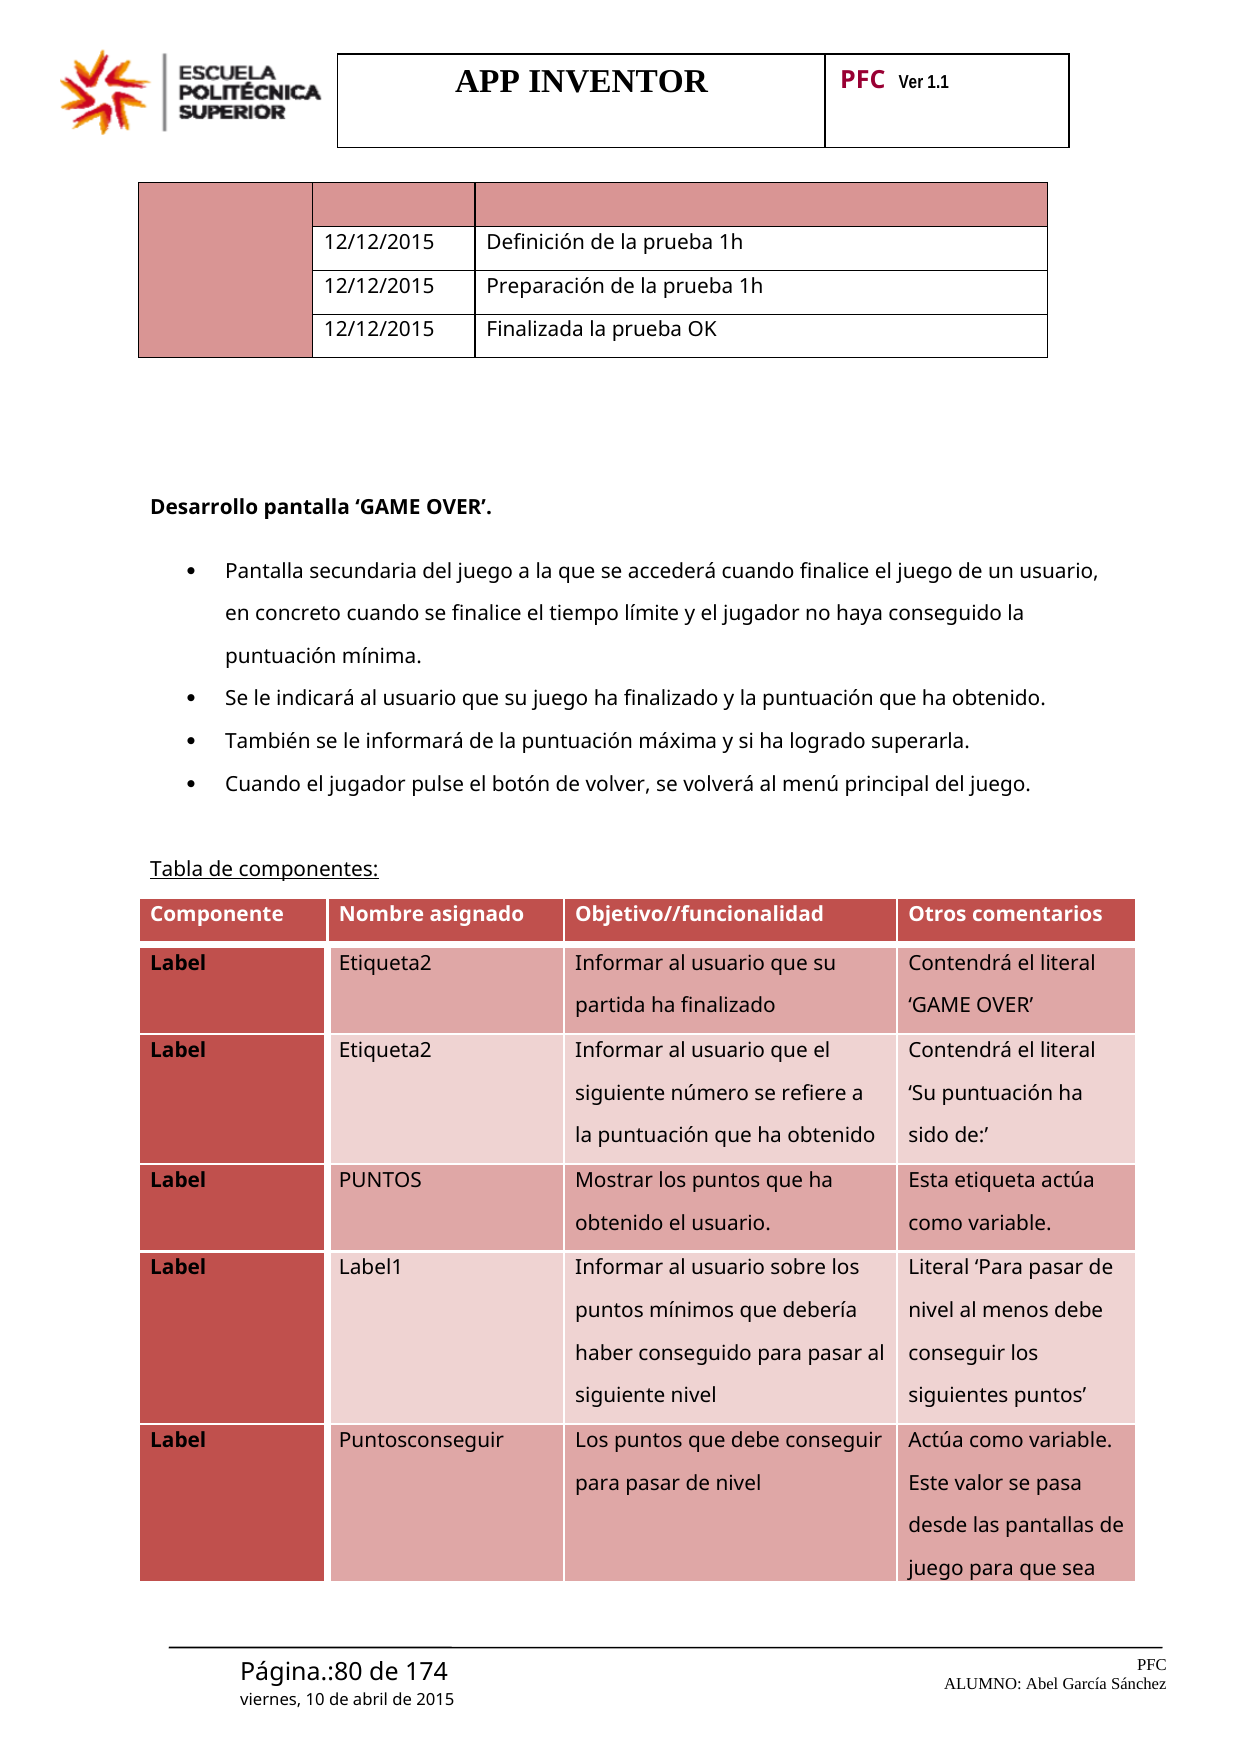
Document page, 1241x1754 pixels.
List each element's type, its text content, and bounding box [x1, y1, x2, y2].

list Pantalla secundaria del juego a la que se accederá cuando finalice el juego de un usuario, en concreto cuando se finalice el tiempo límite y el jugador no haya conseguido la puntuación mínima. [187, 556, 1125, 669]
picture [60, 43, 323, 146]
list Se le indicará al usuario que su juego ha finalizado y la puntuación que ha obtenido. [187, 683, 1125, 712]
table_cell Literal ‘Para pasar de nivel al menos debe conseguir los siguientes puntos’ [898, 1253, 1135, 1423]
table_cell Label1 [331, 1253, 563, 1423]
table_cell Finalizada la prueba OK [476, 315, 1047, 357]
table_cell Label [140, 1165, 324, 1250]
table_cell Label [140, 1035, 324, 1163]
table_cell Estado y duración en horas [476, 183, 1047, 226]
table_cell 12/12/2015 [313, 227, 474, 270]
table_cell Esta etiqueta actúa como variable. [898, 1165, 1135, 1250]
table_cell Label [140, 1253, 324, 1423]
table_cell Informar al usuario que el siguiente número se refiere a la puntuación que ha obtenido [565, 1035, 896, 1163]
table_cell Informar al usuario sobre los puntos mínimos que debería haber conseguido para pasar al siguiente nivel [565, 1253, 896, 1423]
table_cell Los puntos que debe conseguir para pasar de nivel [565, 1425, 896, 1581]
table_cell Mostrar los puntos que ha obtenido el usuario. [565, 1165, 896, 1250]
table_cell 12/12/2015 [313, 271, 474, 313]
table_cell Puntosconseguir [331, 1425, 563, 1581]
table_cell Historia [139, 183, 312, 357]
table_header Objetivo//funcionalidad [565, 899, 896, 941]
table_header Otros comentarios [898, 899, 1135, 941]
text Tabla de componentes: [150, 854, 1125, 882]
table_cell Definición de la prueba 1h [476, 227, 1047, 270]
list Cuando el jugador pulse el botón de volver, se volverá al menú principal del juego. [187, 769, 1125, 797]
table_cell Label [140, 1425, 324, 1581]
table_cell Informar al usuario que su partida ha finalizado [565, 948, 896, 1033]
table_cell Contendrá el literal ‘GAME OVER’ [898, 948, 1135, 1033]
text Desarrollo pantalla ‘GAME OVER’. [150, 492, 1125, 521]
table_header Componente [140, 899, 326, 941]
table_header Nombre asignado [329, 899, 563, 941]
list También se le informará de la puntuación máxima y si ha logrado superarla. [187, 726, 1125, 754]
table_cell Etiqueta2 [331, 948, 563, 1033]
table_cell Contendrá el literal ‘Su puntuación ha sido de:’ [898, 1035, 1135, 1163]
table_cell Fecha [313, 183, 474, 226]
table_cell Actúa como variable. Este valor se pasa desde las pantallas de juego para que sea más paramétrico. [898, 1425, 1135, 1581]
table_cell Etiqueta2 [331, 1035, 563, 1163]
table_cell Preparación de la prueba 1h [476, 271, 1047, 313]
table_cell PUNTOS [331, 1165, 563, 1250]
table_cell 12/12/2015 [313, 315, 474, 357]
table_cell Label [140, 948, 324, 1033]
